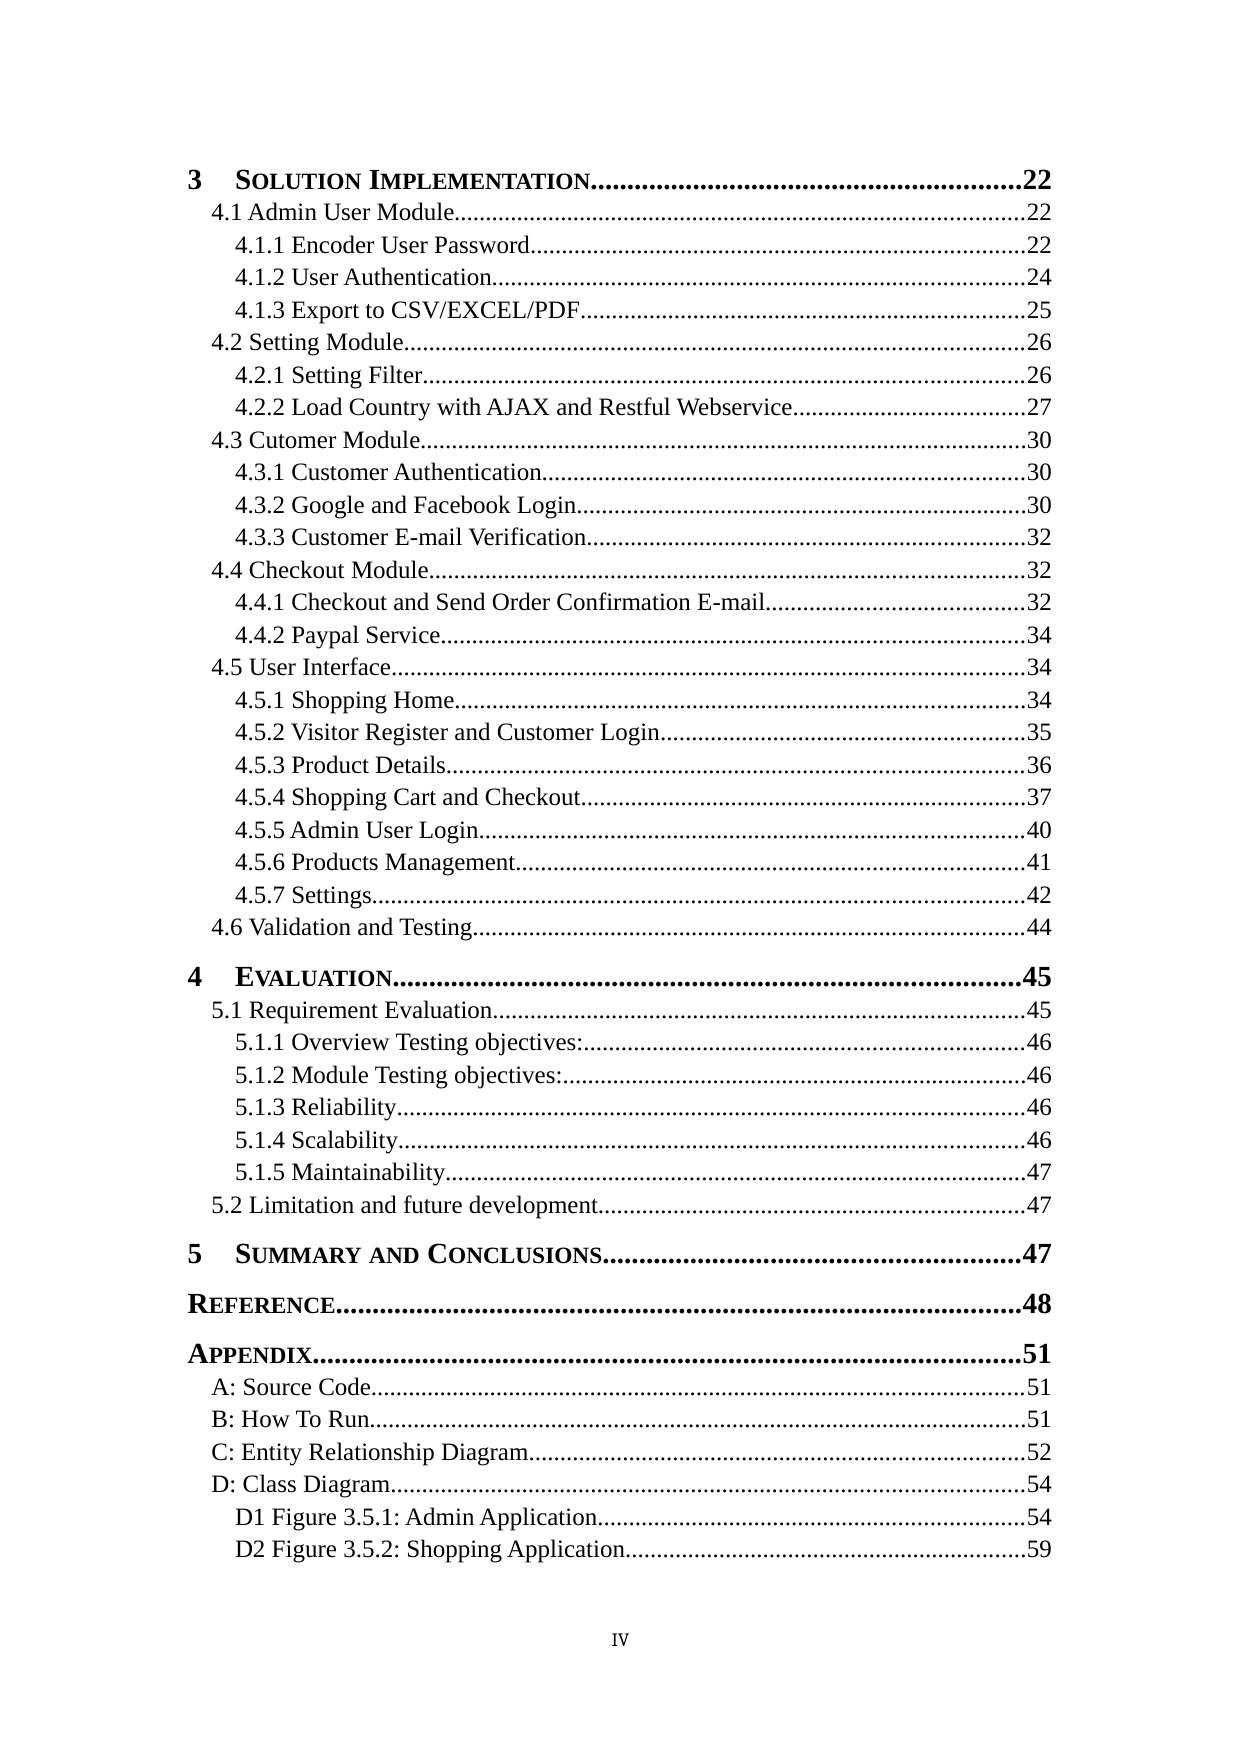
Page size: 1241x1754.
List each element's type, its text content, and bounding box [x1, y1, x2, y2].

text 3 Solution Implementation 22 [187, 162, 1053, 196]
text D1 Figure 3.5.1: Admin Application 54 [235, 1500, 1053, 1532]
text 5.1.5 Maintainability 47 [235, 1155, 1053, 1188]
text 4.1.2 User Authentication 24 [235, 261, 1053, 293]
text 4.5.3 Product Details 36 [235, 748, 1053, 781]
text 4.2.1 Setting Filter 26 [235, 358, 1053, 391]
text 5.1.2 Module Testing objectives: 46 [235, 1058, 1053, 1090]
text 4.5 User Interface 34 [211, 651, 1053, 683]
text A: Source Code 51 [211, 1370, 1053, 1402]
text 4.3.3 Customer E-mail Verification 32 [235, 521, 1053, 553]
text 5 Summary and Conclusions 47 [187, 1237, 1053, 1270]
text 4.5.7 Settings 42 [235, 878, 1053, 911]
text 4.5.6 Products Management 41 [235, 846, 1053, 878]
text 4.3 Cutomer Module 30 [211, 423, 1053, 456]
text 4.1.3 Export to CSV/EXCEL/PDF 25 [235, 293, 1053, 326]
text 4.5.2 Visitor Register and Customer Login 35 [235, 716, 1053, 748]
text 4.1 Admin User Module 22 [211, 196, 1053, 228]
text D2 Figure 3.5.2: Shopping Application 59 [235, 1532, 1053, 1565]
text 5.1.1 Overview Testing objectives: 46 [235, 1025, 1053, 1058]
text Reference 48 [187, 1286, 1053, 1320]
text 4.5.1 Shopping Home 34 [235, 683, 1053, 716]
text 4.2.2 Load Country with AJAX and Restful Webservice 27 [235, 391, 1053, 423]
text Appendix 51 [187, 1336, 1053, 1370]
text 5.1 Requirement Evaluation 45 [211, 993, 1053, 1025]
text D: Class Diagram 54 [211, 1467, 1053, 1500]
text 4.4.2 Paypal Service 34 [235, 618, 1053, 651]
text 4.3.2 Google and Facebook Login 30 [235, 488, 1053, 521]
text 4.5.5 Admin User Login 40 [235, 813, 1053, 846]
text 4.4.1 Checkout and Send Order Confirmation E-mail 32 [235, 586, 1053, 618]
text 4.4 Checkout Module 32 [211, 553, 1053, 586]
text C: Entity Relationship Diagram 52 [211, 1435, 1053, 1467]
text 5.2 Limitation and future development 47 [211, 1188, 1053, 1220]
text 4 Evaluation 45 [187, 959, 1053, 993]
text 4.5.4 Shopping Cart and Checkout 37 [235, 781, 1053, 813]
text 4.1.1 Encoder User Password 22 [235, 228, 1053, 261]
text 5.1.3 Reliability 46 [235, 1090, 1053, 1123]
text 4.2 Setting Module 26 [211, 326, 1053, 358]
text 4.3.1 Customer Authentication 30 [235, 456, 1053, 488]
text 4.6 Validation and Testing 44 [211, 911, 1053, 943]
text B: How To Run 51 [211, 1402, 1053, 1435]
text 5.1.4 Scalability 46 [235, 1123, 1053, 1155]
